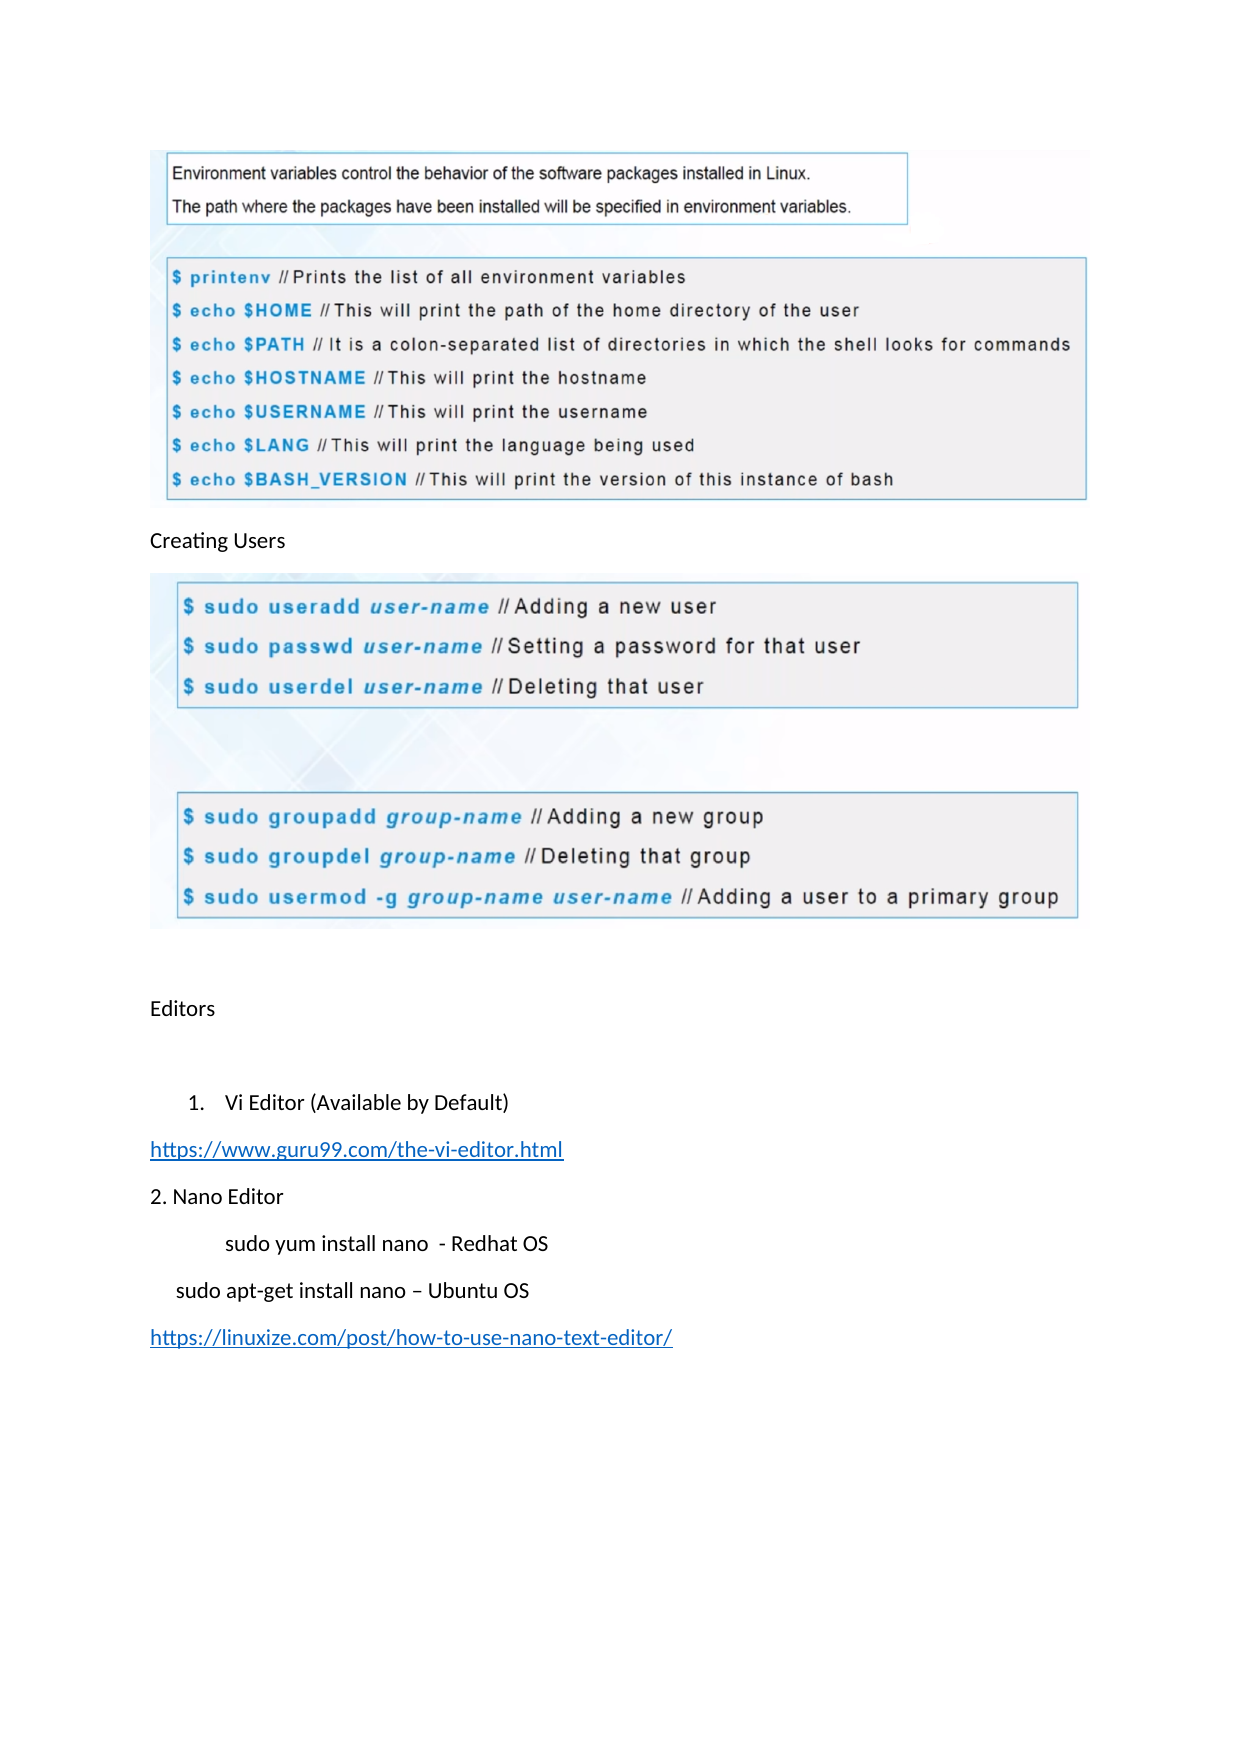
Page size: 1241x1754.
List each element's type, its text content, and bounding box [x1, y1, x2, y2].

text Creating Users [150, 527, 1090, 555]
text https://www.guru99.com/the-vi-editor.html [150, 1135, 1090, 1163]
text sudo yum install nano - Redhat OS [150, 1229, 1090, 1257]
text Editors [150, 994, 1090, 1023]
text sudo apt-get install nano – Ubuntu OS [150, 1276, 1090, 1304]
picture [150, 573, 1091, 929]
text https://linuxize.com/post/how-to-use-nano-text-editor/ [150, 1323, 1090, 1351]
picture [150, 150, 1091, 508]
text 2. Nano Editor [150, 1182, 1090, 1210]
list Vi Editor (Available by Default) [187, 1088, 1090, 1116]
